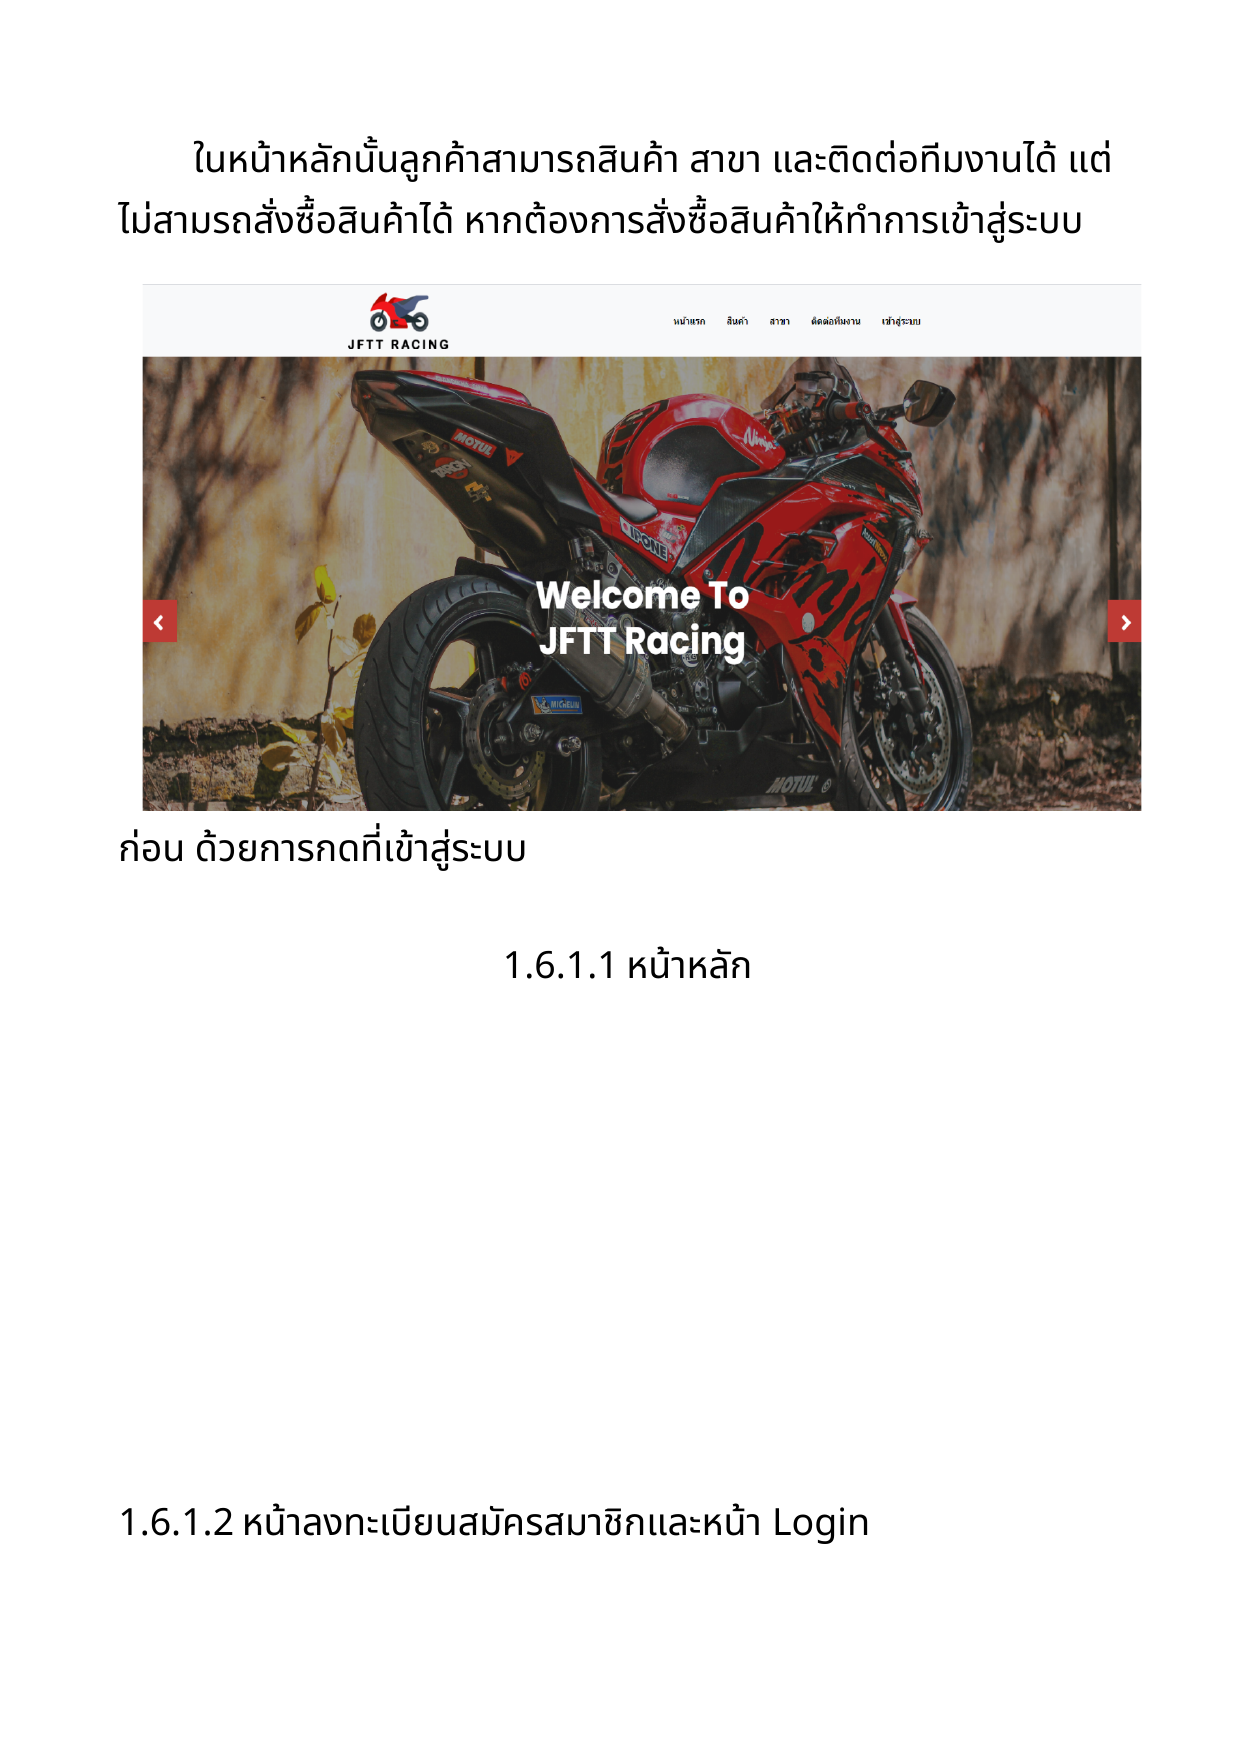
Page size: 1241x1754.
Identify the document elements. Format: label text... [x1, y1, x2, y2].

picture [141, 284, 1140, 809]
text 1.6.1.2หน้าลงทะเบียนสมัครสมาชิกและหน้า Login [118, 1496, 1137, 1552]
text 1.6.1.1หน้าหลัก [118, 938, 1137, 995]
